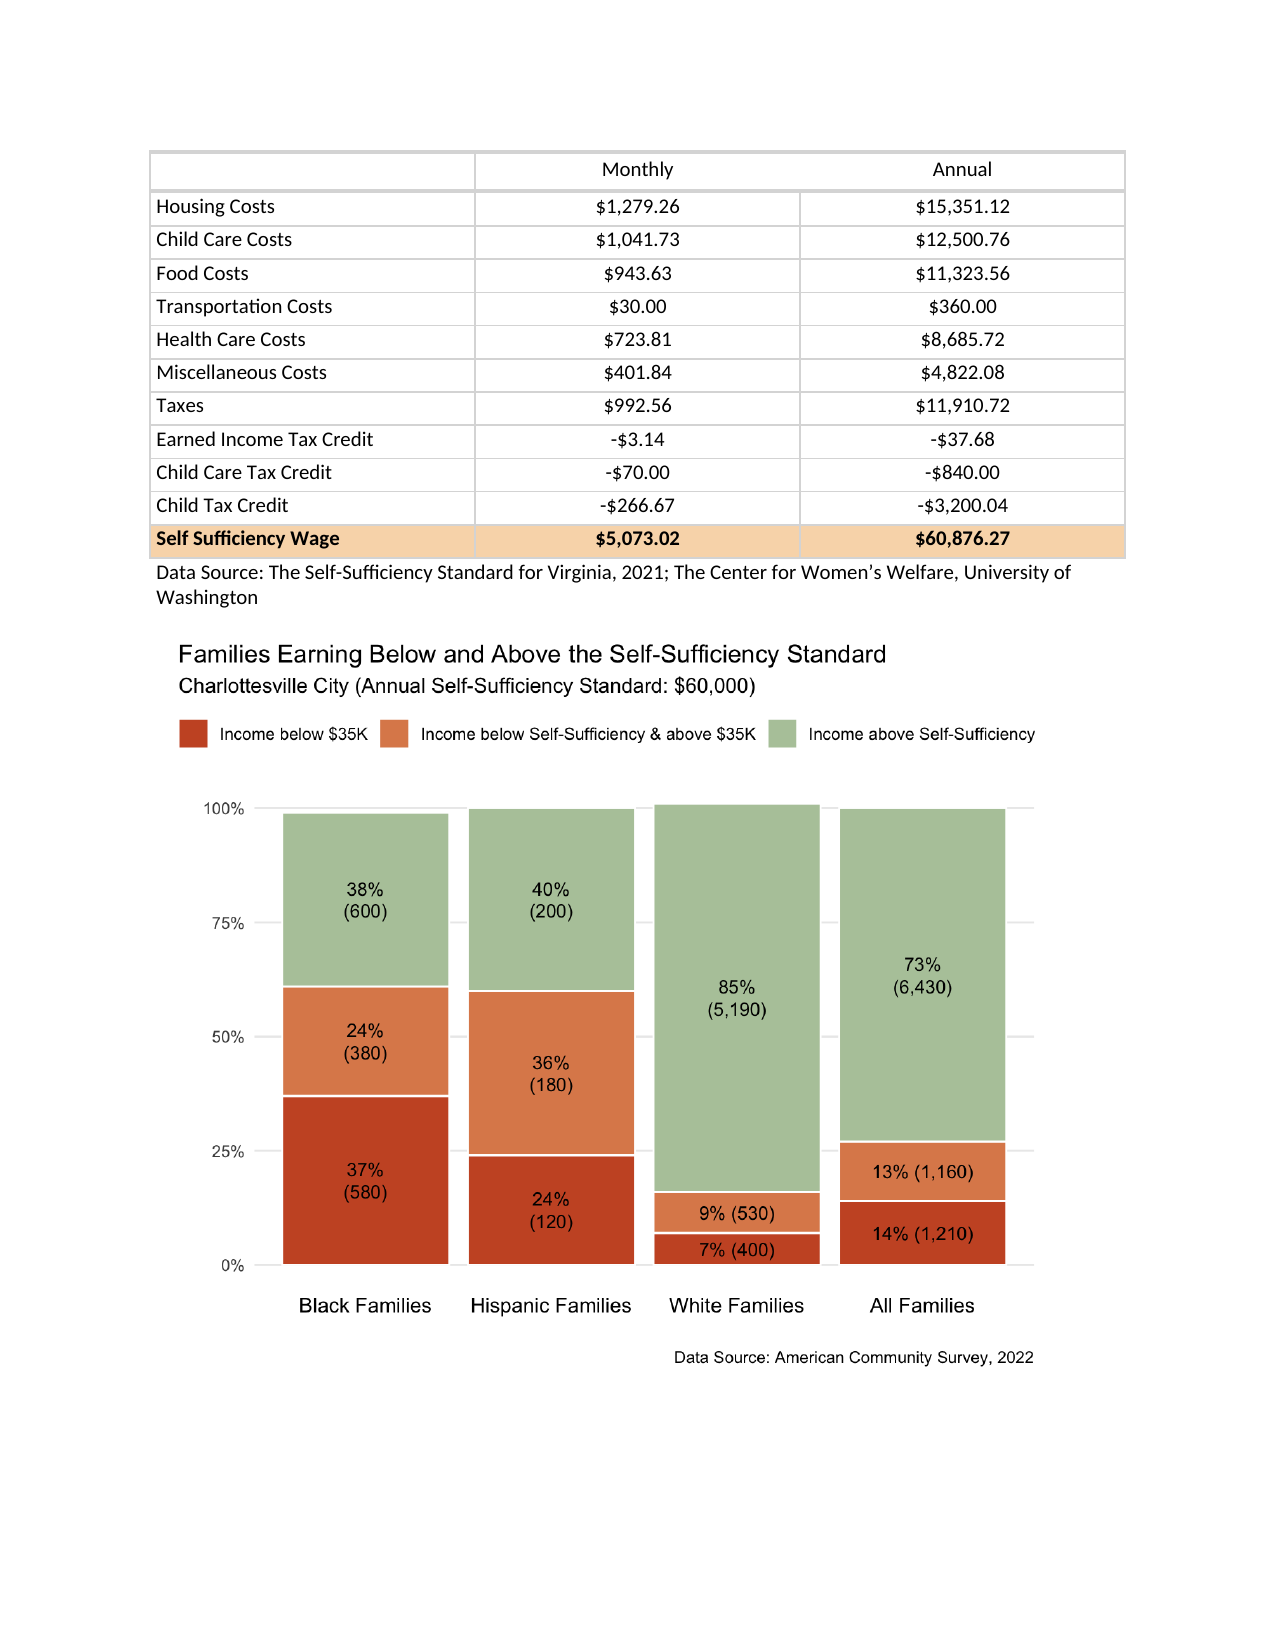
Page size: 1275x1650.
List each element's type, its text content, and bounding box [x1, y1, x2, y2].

table_cell $401.84 [476, 360, 799, 391]
table_cell $360.00 [801, 293, 1124, 325]
table_cell $11,910.72 [801, 393, 1124, 424]
table_header [151, 154, 474, 189]
table_cell Earned Income Tax Credit [151, 426, 474, 458]
table_header Annual [800, 154, 1124, 189]
table_cell -$3,200.04 [801, 492, 1124, 524]
table_cell $60,876.27 [801, 526, 1124, 557]
table_cell -$37.68 [801, 426, 1124, 458]
table_cell Child Care Tax Credit [151, 459, 474, 491]
table_cell $8,685.72 [801, 326, 1124, 358]
table_cell Child Tax Credit [151, 492, 474, 524]
table_cell $943.63 [476, 260, 799, 291]
table_cell Taxes [151, 393, 474, 424]
table_cell $992.56 [476, 393, 799, 424]
table_cell $11,323.56 [801, 260, 1124, 291]
table_cell Self Sufficiency Wage [151, 526, 474, 557]
table_cell -$266.67 [476, 492, 799, 524]
table_cell Food Costs [151, 260, 474, 291]
table_cell -$70.00 [476, 459, 799, 491]
table_header Monthly [476, 154, 800, 189]
table_cell $5,073.02 [476, 526, 799, 557]
table_cell Transportation Costs [151, 293, 474, 325]
table_cell Housing Costs [151, 193, 474, 225]
table_cell $4,822.08 [801, 360, 1124, 391]
table_cell $1,041.73 [476, 227, 799, 258]
table_cell Health Care Costs [151, 326, 474, 358]
table_cell $12,500.76 [801, 227, 1124, 258]
table_cell Child Care Costs [151, 227, 474, 258]
table_cell -$3.14 [476, 426, 799, 458]
table_cell $1,279.26 [476, 193, 799, 225]
table_cell Data Source: The Self-Sufficiency Standard for Virginia, 2021; The Center for Women’s Welfare, University of Washington [150, 559, 1125, 616]
table_cell $15,351.12 [801, 193, 1124, 225]
picture [168, 634, 1044, 1376]
table_cell -$840.00 [801, 459, 1124, 491]
table_cell Miscellaneous Costs [151, 360, 474, 391]
table_cell $723.81 [476, 326, 799, 358]
table_cell $30.00 [476, 293, 799, 325]
